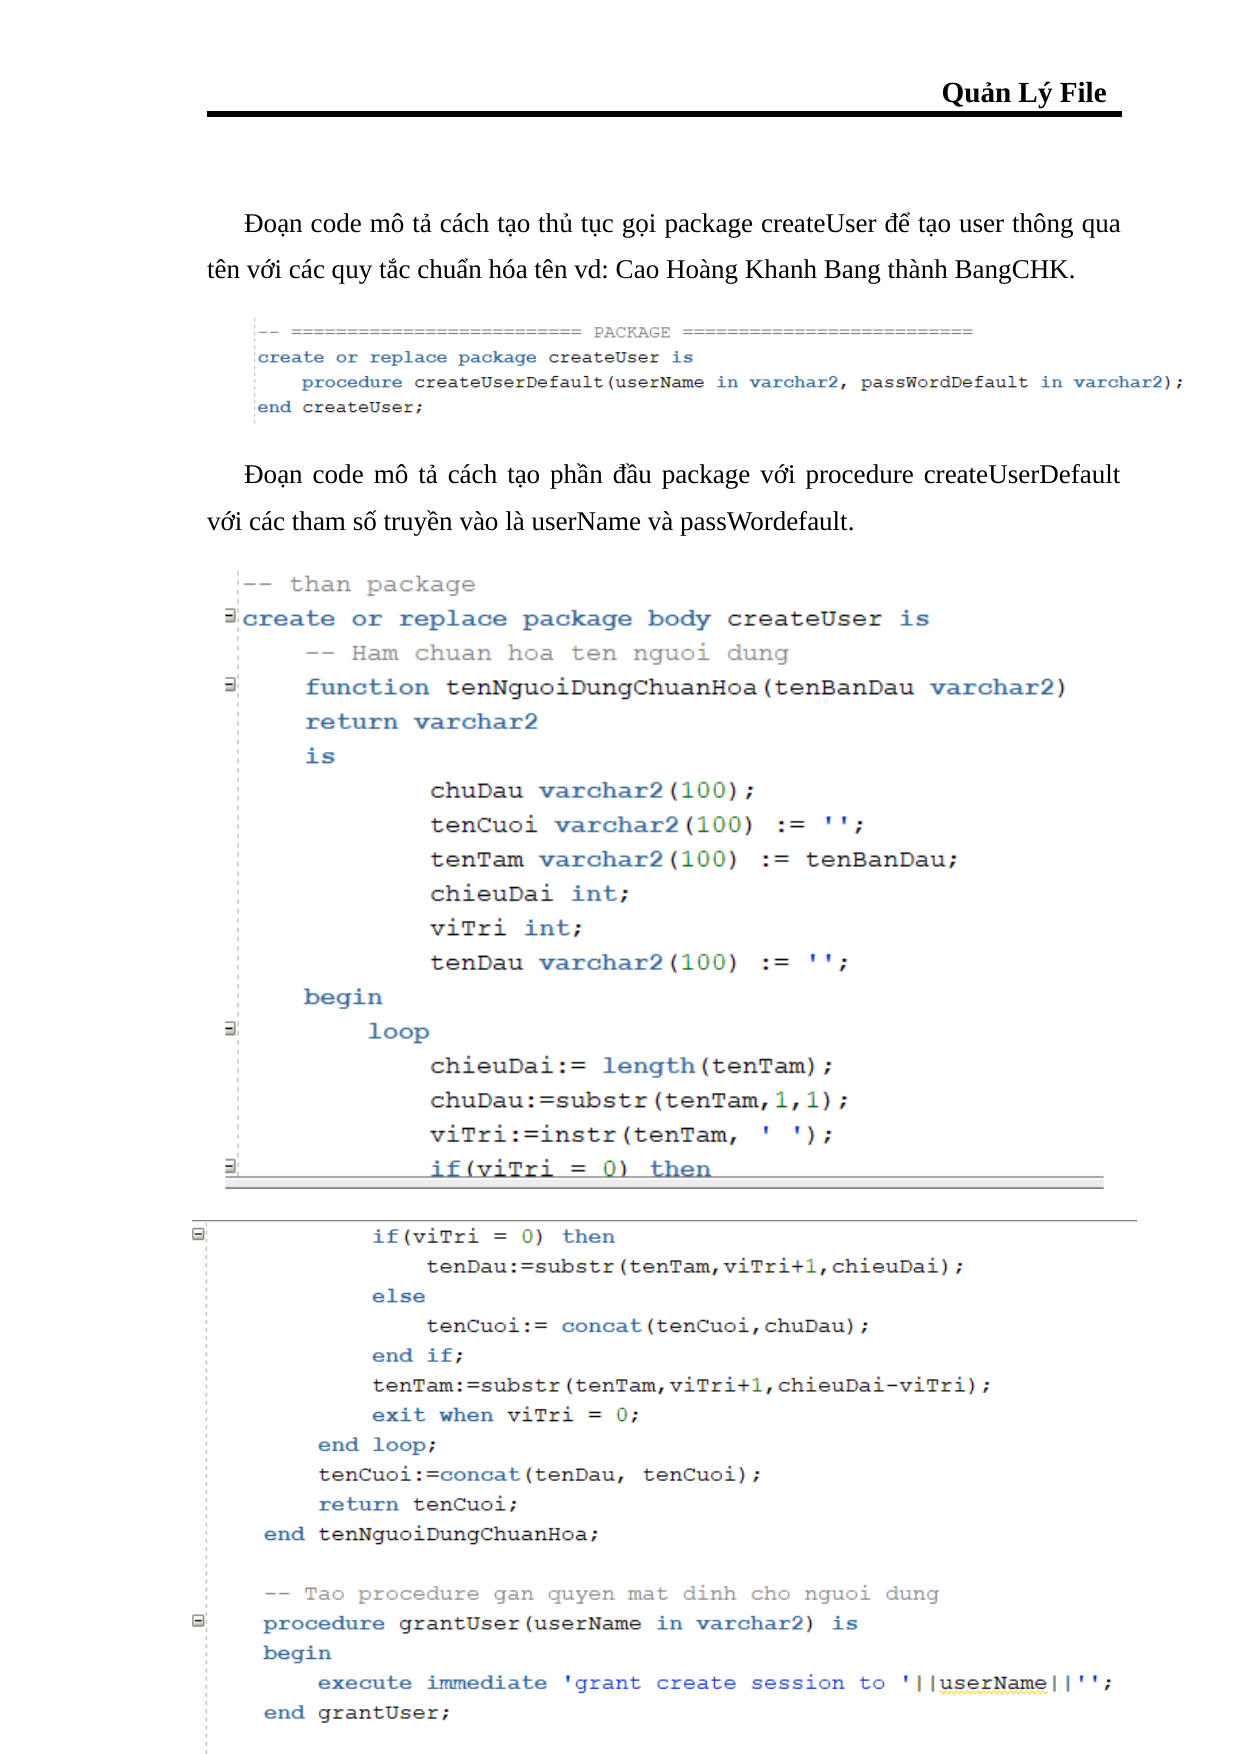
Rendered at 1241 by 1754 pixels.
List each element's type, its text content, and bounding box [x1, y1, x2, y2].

picture [192, 1220, 1137, 1754]
picture [225, 568, 1104, 1189]
text Đoạn code mô tả cách tạo phần đầu package với procedure createUserDefault với các tham số truyền vào là userName và passWordefault. [207, 458, 1122, 536]
text Đoạn code mô tả cách tạo thủ tục gọi package createUser để tạo user thông qua tên với các quy tắc chuẩn hóa tên vd: Cao Hoàng Khanh Bang thành BangCHK. [207, 207, 1122, 284]
picture [243, 316, 1189, 427]
